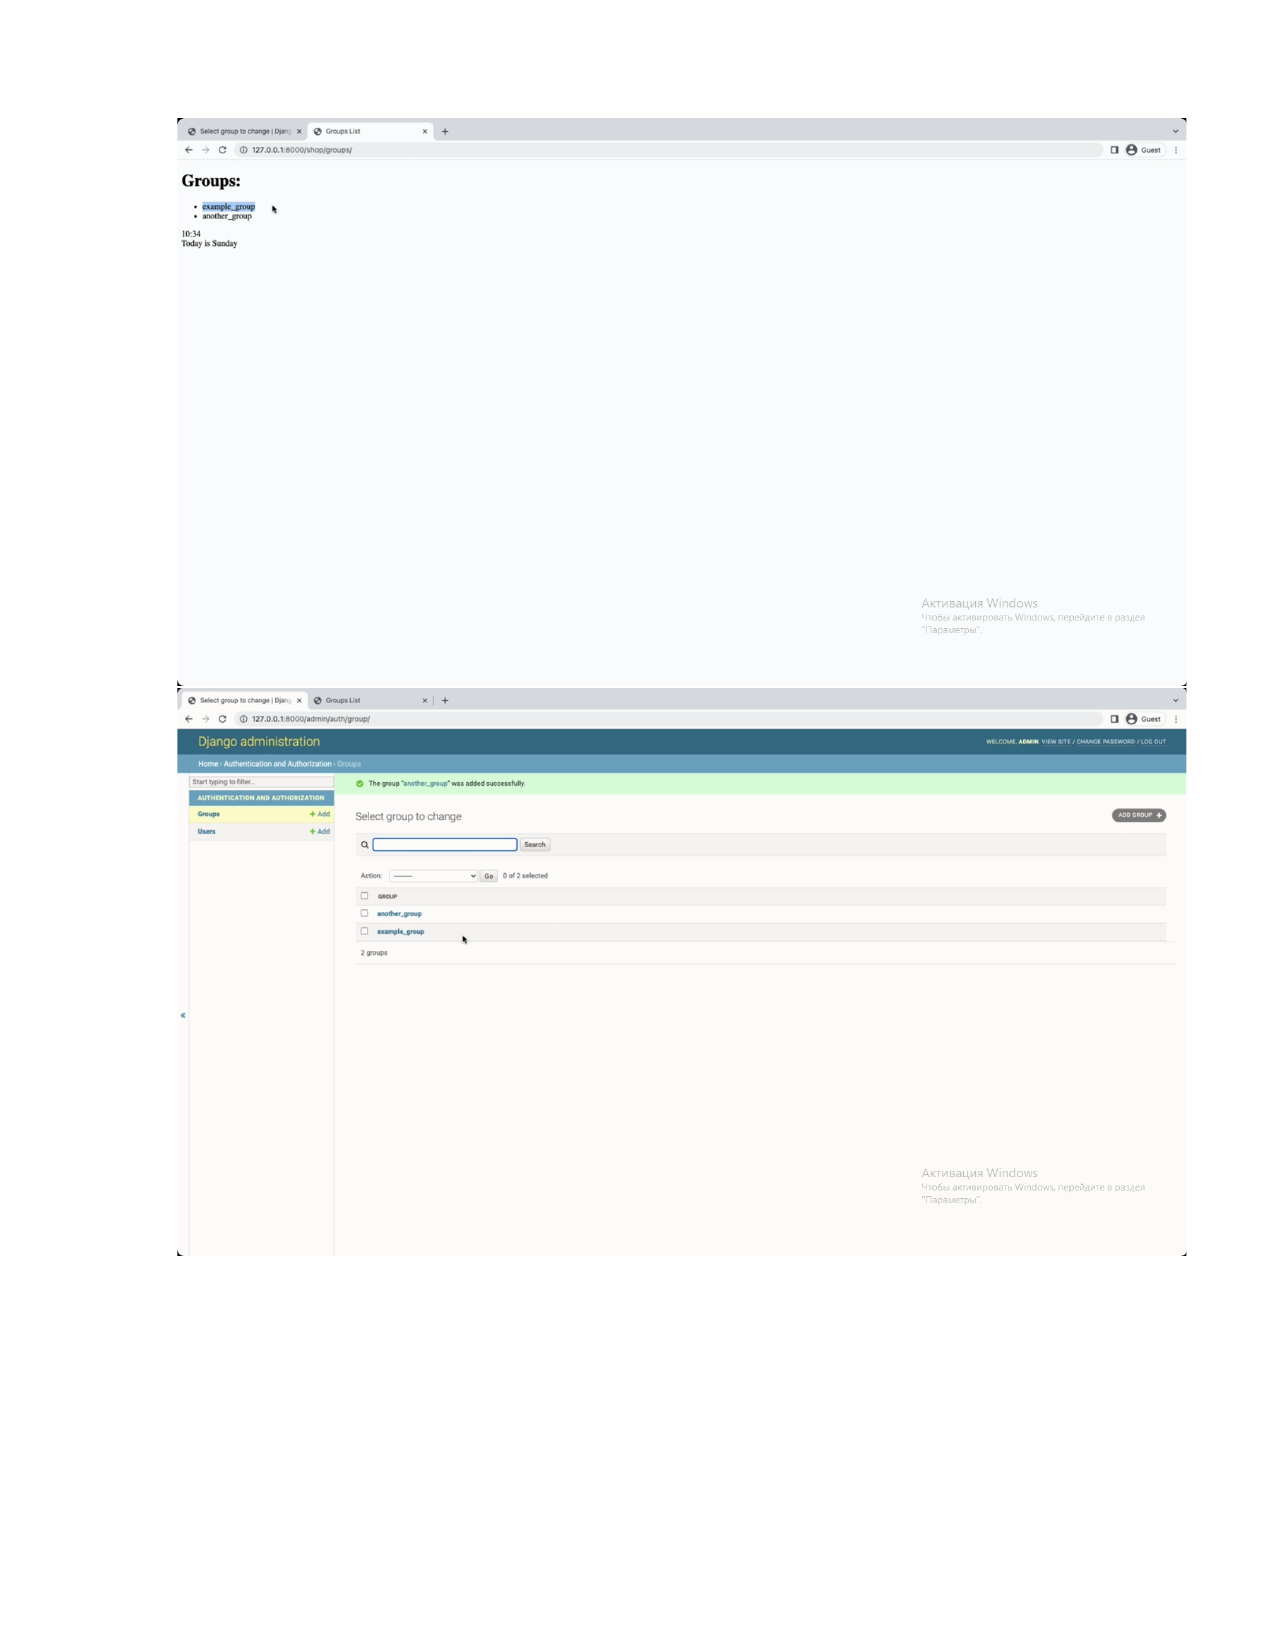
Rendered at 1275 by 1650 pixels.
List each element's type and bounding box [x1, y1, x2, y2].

picture [177, 688, 1187, 1256]
picture [177, 118, 1187, 686]
